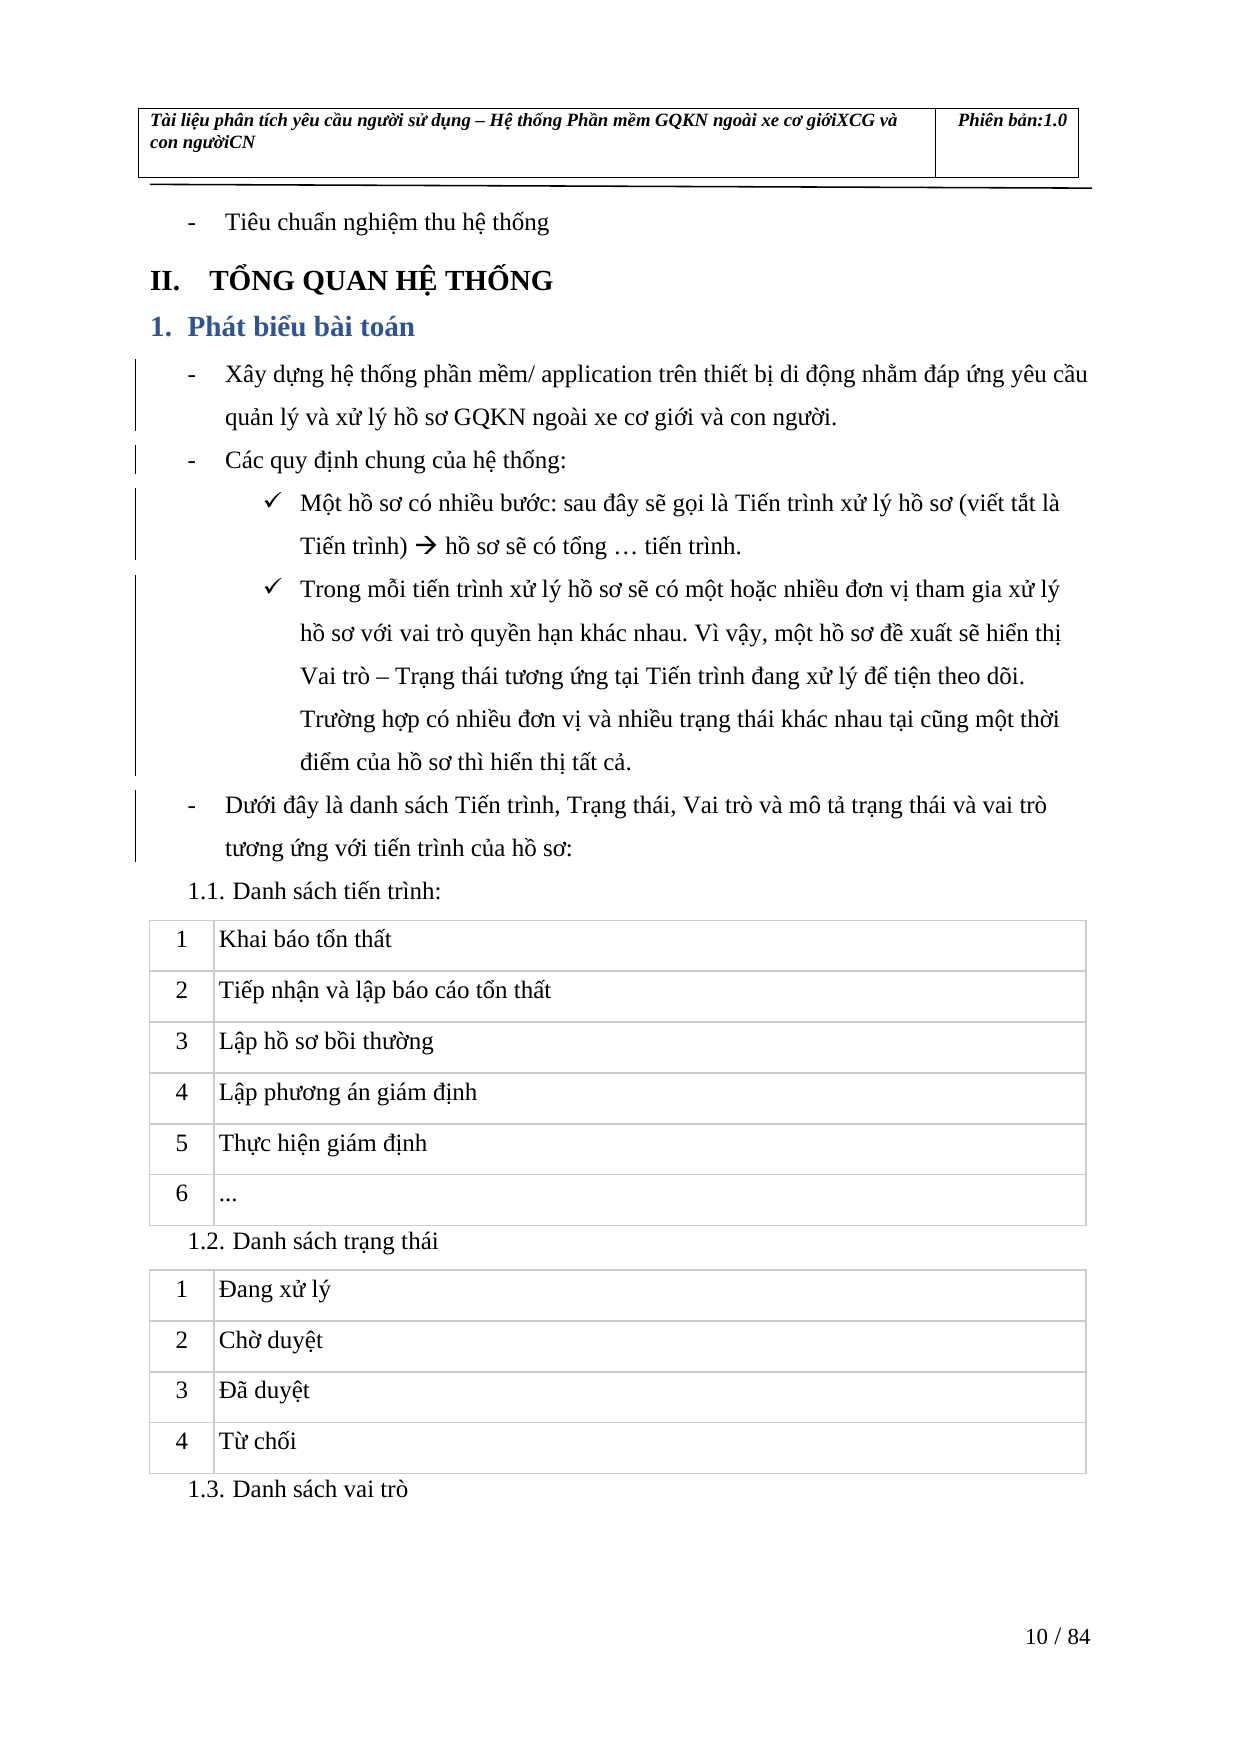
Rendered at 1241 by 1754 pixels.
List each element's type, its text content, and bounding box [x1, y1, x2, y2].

table_cell Thực hiện giám định [215, 1125, 1085, 1174]
list Các quy định chung của hệ thống: [187, 445, 1090, 474]
list Tiêu chuẩn nghiệm thu hệ thống [187, 207, 1090, 236]
list Xây dựng hệ thống phần mềm/ application trên thiết bị di động nhằm đáp ứng yêu cầu quản lý và xử lý hồ sơ GQKN ngoài xe cơ giới và con người. [187, 359, 1090, 431]
table_cell Đã duyệt [215, 1373, 1085, 1422]
table_cell 3 [150, 1023, 213, 1072]
table_cell ... [215, 1175, 1085, 1224]
table_cell 4 [150, 1423, 213, 1473]
table_cell Chờ duyệt [215, 1322, 1085, 1371]
table_cell 4 [150, 1074, 213, 1123]
list Trong mỗi tiến trình xử lý hồ sơ sẽ có một hoặc nhiều đơn vị tham gia xử lý hồ sơ với vai trò quyền hạn khác nhau. Vì vậy, một hồ sơ đề xuất sẽ hiển thị Vai trò – Trạng thái tương ứng tại Tiến trình đang xử lý để tiện theo dõi. Trường hợp có nhiều đơn vị và nhiều trạng thái khác nhau tại cũng một thời điểm của hồ sơ thì hiển thị tất cả. [262, 574, 1090, 776]
table_header Khai báo tổn thất [215, 921, 1085, 970]
subtitle TỔNG QUAN HỆ THỐNG [150, 263, 1090, 296]
table_cell 6 [150, 1175, 213, 1224]
table_cell 3 [150, 1373, 213, 1422]
table_header 1 [150, 1271, 213, 1320]
table_cell Lập phương án giám định [215, 1074, 1085, 1123]
list Danh sách vai trò [187, 1474, 1090, 1503]
table_header 1 [150, 921, 213, 970]
table_cell Tiếp nhận và lập báo cáo tổn thất [215, 972, 1085, 1021]
list Danh sách trạng thái [187, 1226, 1090, 1255]
table_cell 2 [150, 1322, 213, 1371]
table_cell Lập hồ sơ bồi thường [215, 1023, 1085, 1072]
table_cell 2 [150, 972, 213, 1021]
table_cell 5 [150, 1125, 213, 1174]
list Danh sách tiến trình: [187, 876, 1090, 905]
table_cell Từ chối [215, 1423, 1085, 1473]
table_header Đang xử lý [215, 1271, 1085, 1320]
list Một hồ sơ có nhiều bước: sau đây sẽ gọi là Tiến trình xử lý hồ sơ (viết tắt là Tiến trình) hồ sơ sẽ có tổng … tiến trình. [262, 488, 1090, 560]
subtitle Phát biểu bài toán [150, 309, 1090, 342]
list Dưới đây là danh sách Tiến trình, Trạng thái, Vai trò và mô tả trạng thái và vai trò tương ứng với tiến trình của hồ sơ: [187, 790, 1090, 862]
